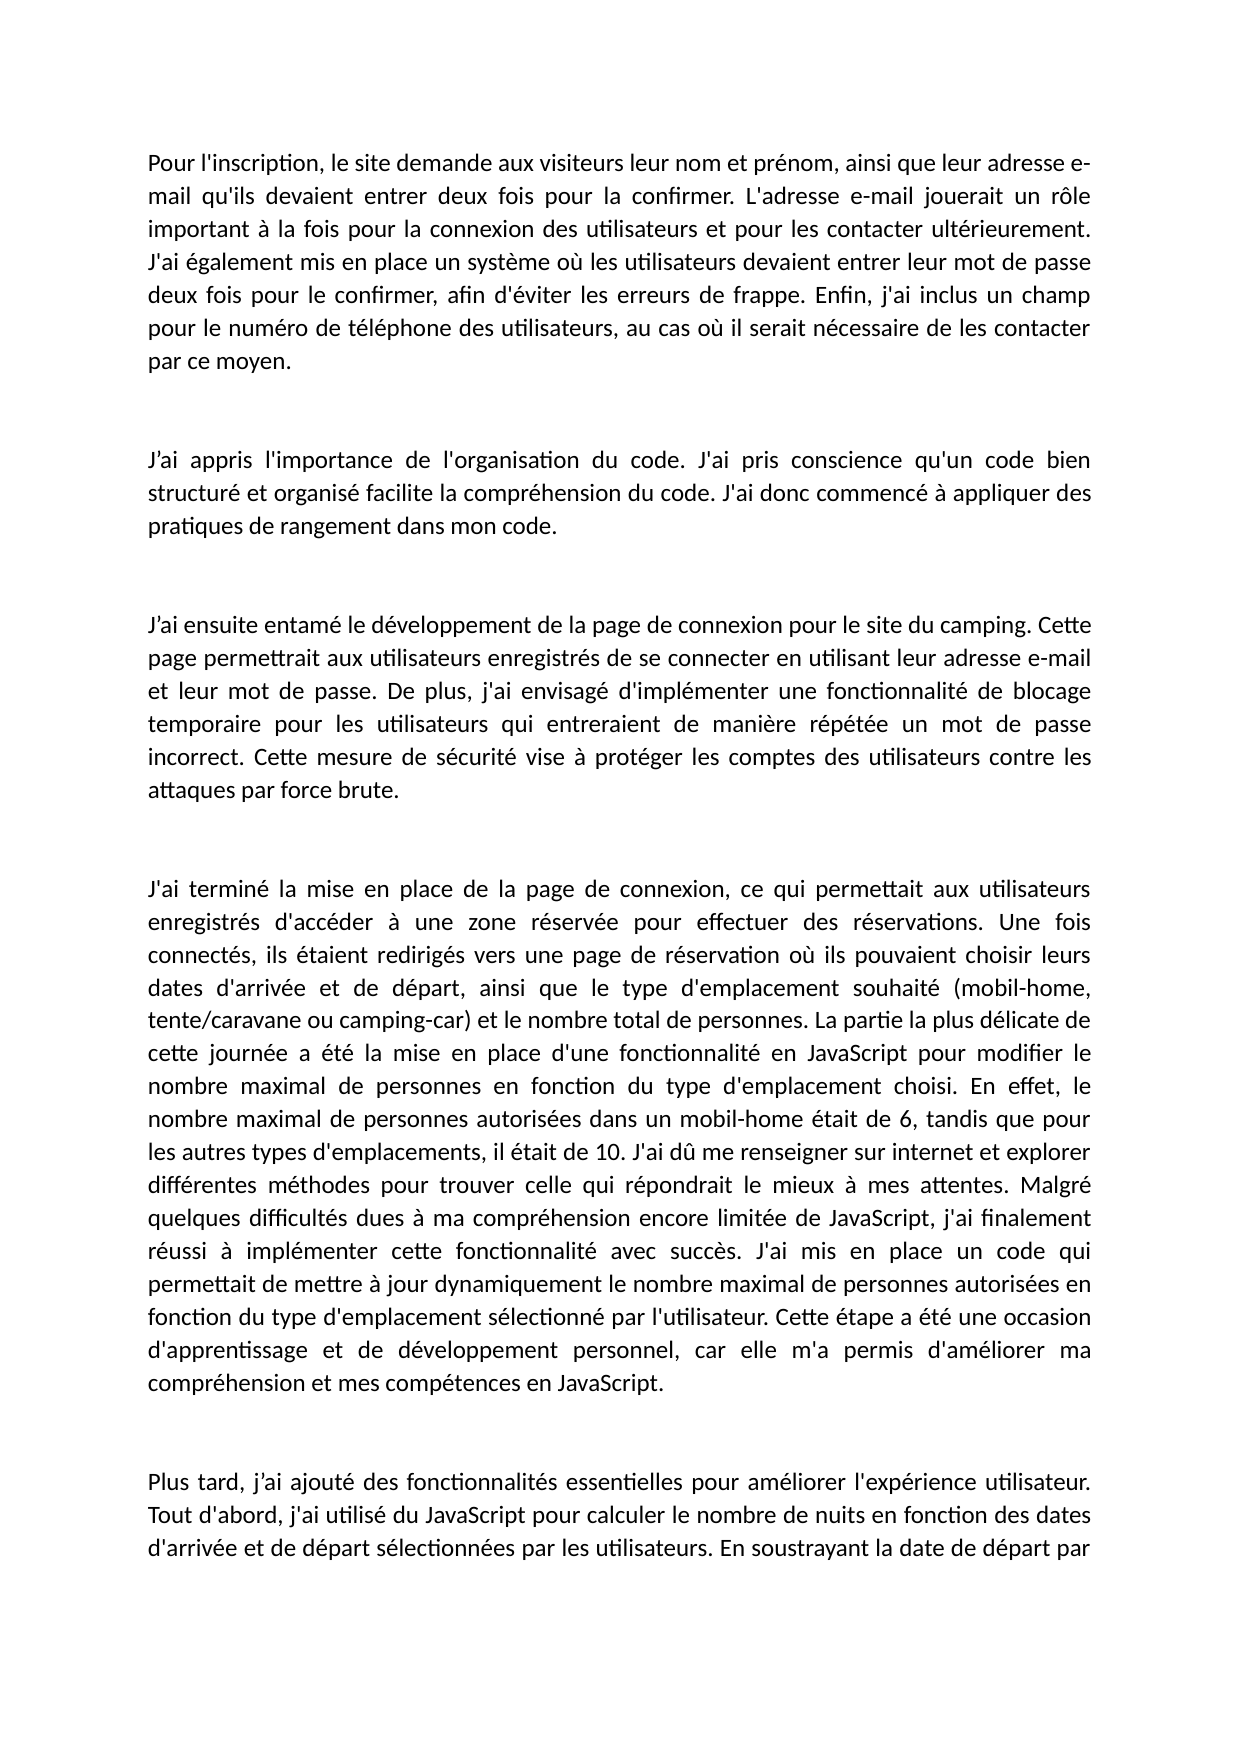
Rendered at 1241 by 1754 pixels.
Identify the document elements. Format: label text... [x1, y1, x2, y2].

text J’ai ensuite entamé le développement de la page de connexion pour le site du camping. Cette page permettrait aux utilisateurs enregistrés de se connecter en utilisant leur adresse e-mail et leur mot de passe. De plus, j'ai envisagé d'implémenter une fonctionnalité de blocage temporaire pour les utilisateurs qui entreraient de manière répétée un mot de passe incorrect. Cette mesure de sécurité vise à protéger les comptes des utilisateurs contre les attaques par force brute. [148, 609, 1093, 804]
text J’ai appris l'importance de l'organisation du code. J'ai pris conscience qu'un code bien structuré et organisé facilite la compréhension du code. J'ai donc commencé à appliquer des pratiques de rangement dans mon code. [148, 444, 1093, 541]
text Pour l'inscription, le site demande aux visiteurs leur nom et prénom, ainsi que leur adresse e-mail qu'ils devaient entrer deux fois pour la confirmer. L'adresse e-mail jouerait un rôle important à la fois pour la connexion des utilisateurs et pour les contacter ultérieurement. J'ai également mis en place un système où les utilisateurs devaient entrer leur mot de passe deux fois pour le confirmer, afin d'éviter les erreurs de frappe. Enfin, j'ai inclus un champ pour le numéro de téléphone des utilisateurs, au cas où il serait nécessaire de les contacter par ce moyen. [148, 148, 1093, 376]
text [148, 1466, 1093, 1562]
text J'ai terminé la mise en place de la page de connexion, ce qui permettait aux utilisateurs enregistrés d'accéder à une zone réservée pour effectuer des réservations. Une fois connectés, ils étaient redirigés vers une page de réservation où ils pouvaient choisir leurs dates d'arrivée et de départ, ainsi que le type d'emplacement souhaité (mobil-home, tente/caravane ou camping-car) et le nombre total de personnes. La partie la plus délicate de cette journée a été la mise en place d'une fonctionnalité en JavaScript pour modifier le nombre maximal de personnes en fonction du type d'emplacement choisi. En effet, le nombre maximal de personnes autorisées dans un mobil-home était de 6, tandis que pour les autres types d'emplacements, il était de 10. J'ai dû me renseigner sur internet et explorer différentes méthodes pour trouver celle qui répondrait le mieux à mes attentes. Malgré quelques difficultés dues à ma compréhension encore limitée de JavaScript, j'ai finalement réussi à implémenter cette fonctionnalité avec succès. J'ai mis en place un code qui permettait de mettre à jour dynamiquement le nombre maximal de personnes autorisées en fonction du type d'emplacement sélectionné par l'utilisateur. Cette étape a été une occasion d'apprentissage et de développement personnel, car elle m'a permis d'améliorer ma compréhension et mes compétences en JavaScript. [148, 873, 1093, 1397]
